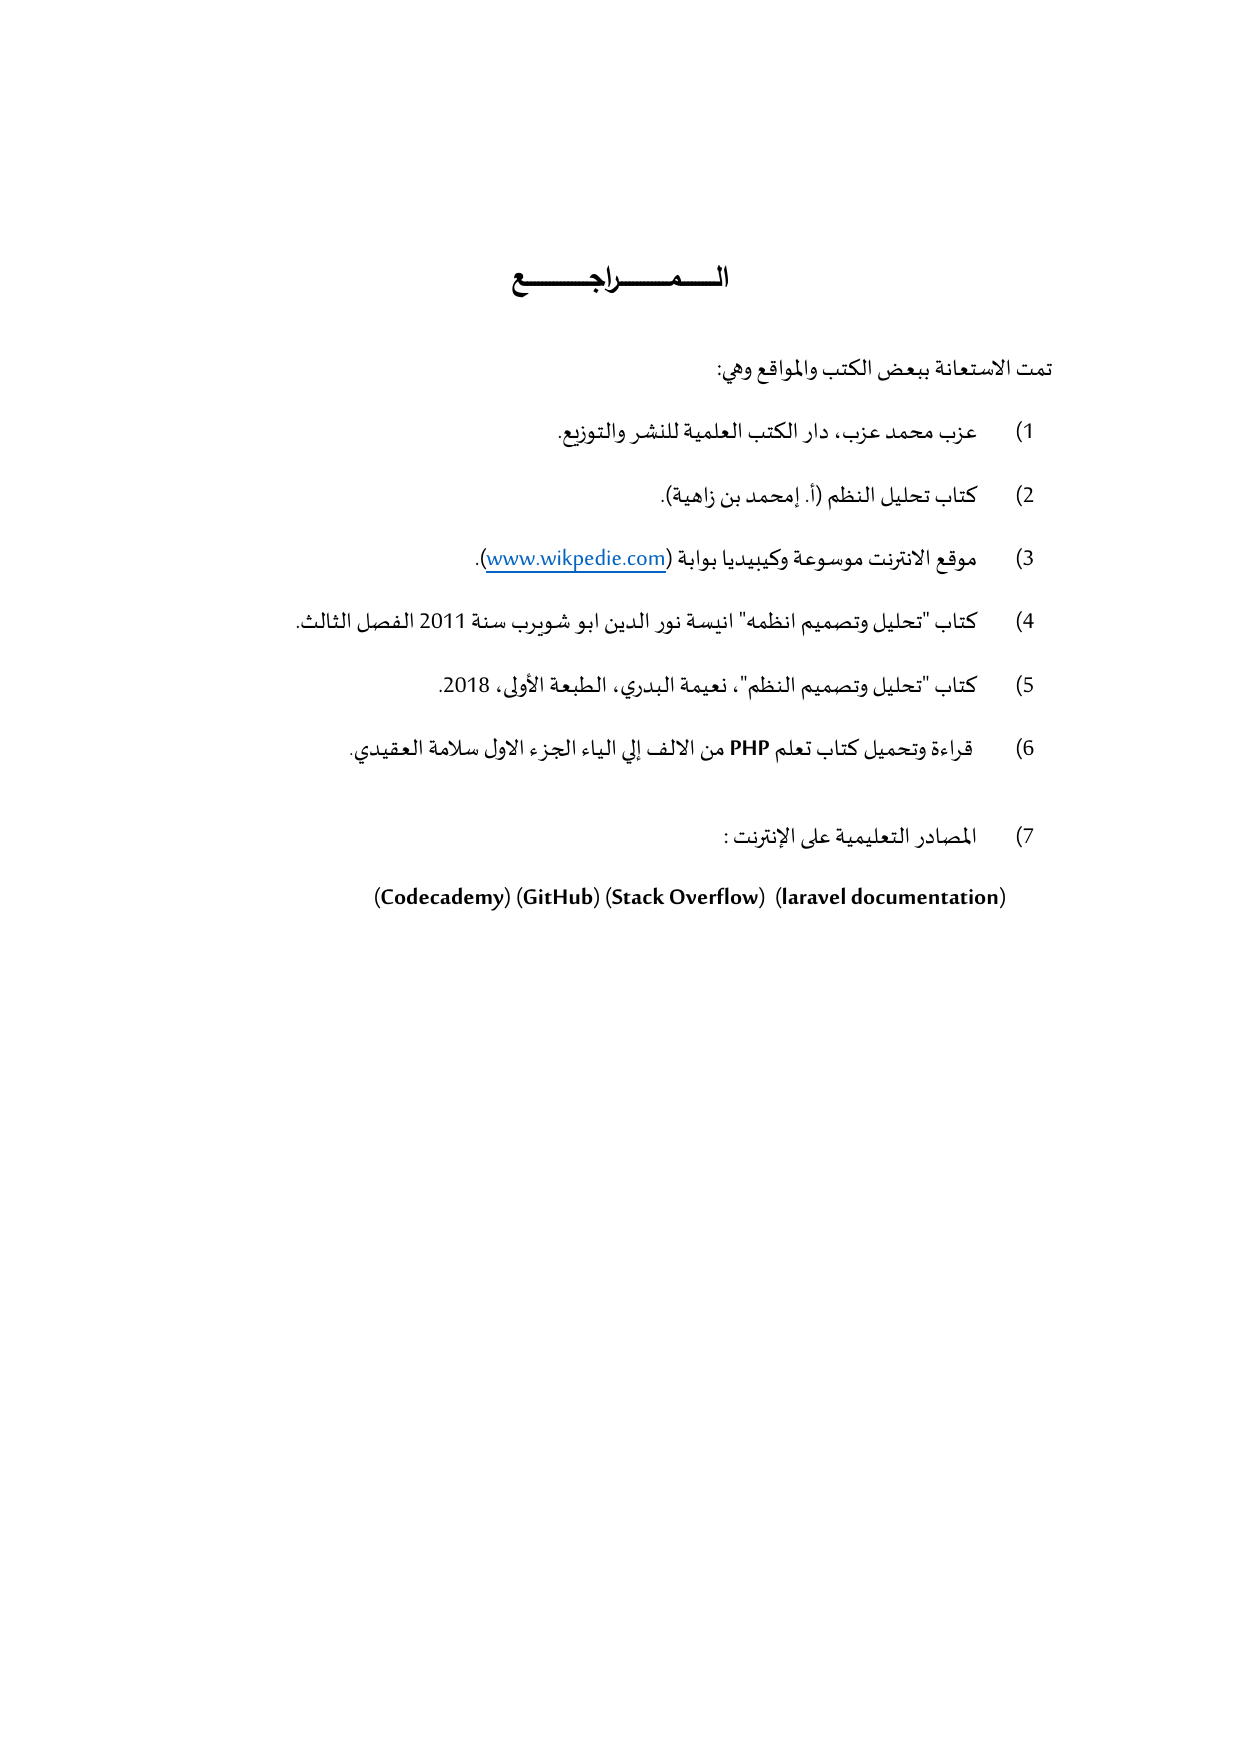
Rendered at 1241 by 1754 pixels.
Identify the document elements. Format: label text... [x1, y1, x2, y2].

list كتاب "تحليل وتصميم انظمه" انيسة نور الدين ابو شويرب سنة 2011 الفصل الثالث. [187, 603, 1015, 644]
list قراءة وتحميل كتاب تعلم PHP من الالف إلي الياء الجزء الاول سلامة العقيدي. [187, 730, 1015, 771]
list عزب محمد عزب، دار الكتب العلمية للنشر والتوزيع. [187, 413, 1015, 453]
text تمت الاستعانة ببعض الكتب والمواقع وهي: [187, 349, 1053, 390]
text الـــــــــمـــــــــــــراجــــــــــــــــع [187, 249, 1053, 305]
list موقع الانترنت موسوعة وكيبيديا بوابة (www.wikpedie.com). [187, 540, 1015, 580]
text (laravel documentation) (Stack Overflow) (GitHub) (Codecademy) [187, 878, 1015, 919]
list كتاب تحليل النظم (أ. إمحمد بن زاهية). [187, 476, 1015, 517]
list المصادر التعليمية على الإنترنت : [187, 818, 1015, 859]
list كتاب "تحليل وتصميم النظم"، نعيمة البدري، الطبعة الأولى، 2018. [187, 667, 1015, 707]
